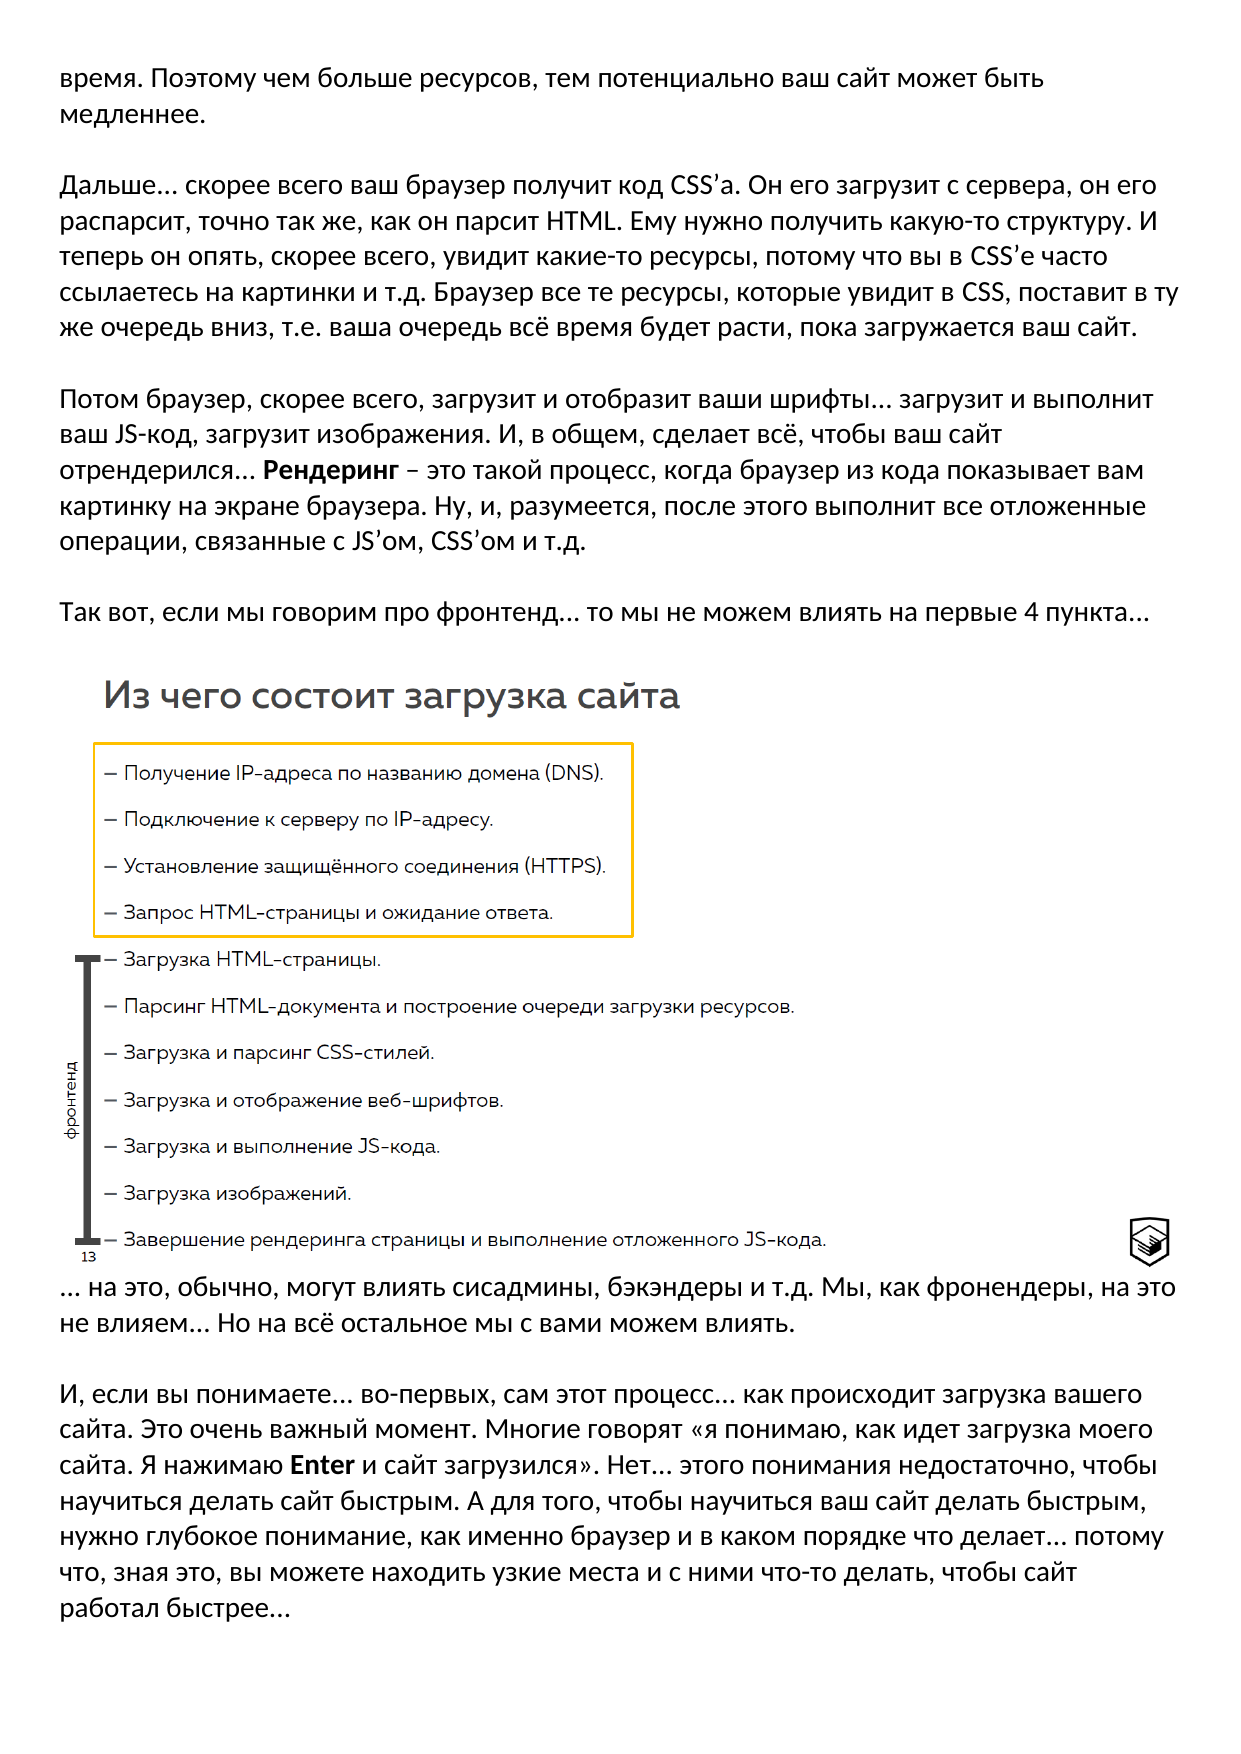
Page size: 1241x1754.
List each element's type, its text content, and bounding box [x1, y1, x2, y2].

text Дальше... скорее всего ваш браузер получит код CSS’а. Он его загрузит с сервера, он его распарсит, точно так же, как он парсит HTML. Ему нужно получить какую-то структуру. И теперь он опять, скорее всего, увидит какие-то ресурсы, потому что вы в CSS’е часто ссылаетесь на картинки и т.д. Браузер все те ресурсы, которые увидит в CSS, поставит в ту же очередь вниз, т.е. ваша очередь всё время будет расти, пока загружается ваш сайт. [59, 166, 1181, 344]
text И, если вы понимаете... во-первых, сам этот процесс... как происходит загрузка вашего сайта. Это очень важный момент. Многие говорят «я понимаю, как идет загрузка моего сайта. Я нажимаю Enter и сайт загрузился». Нет... этого понимания недостаточно, чтобы научиться делать сайт быстрым. А для того, чтобы научиться ваш сайт делать быстрым, нужно глубокое понимание, как именно браузер и в каком порядке что делает... потому что, зная это, вы можете находить узкие места и с ними что-то делать, чтобы сайт работал быстрее... [59, 1375, 1181, 1624]
picture [59, 664, 1182, 1268]
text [59, 59, 1181, 130]
text Потом браузер, скорее всего, загрузит и отобразит ваши шрифты... загрузит и выполнит ваш JS-код, загрузит изображения. И, в общем, сделает всё, чтобы ваш сайт отрендерился... Рендеринг – это такой процесс, когда браузер из кода показывает вам картинку на экране браузера. Ну, и, разумеется, после этого выполнит все отложенные операции, связанные с JS’ом, CSS’ом и т.д. [59, 380, 1181, 558]
text ... на это, обычно, могут влиять сисадмины, бэкэндеры и т.д. Мы, как фронендеры, на это не влияем... Но на всё остальное мы с вами можем влиять. [59, 1268, 1181, 1339]
text Так вот, если мы говорим про фронтенд... то мы не можем влиять на первые 4 пункта... [59, 593, 1181, 629]
